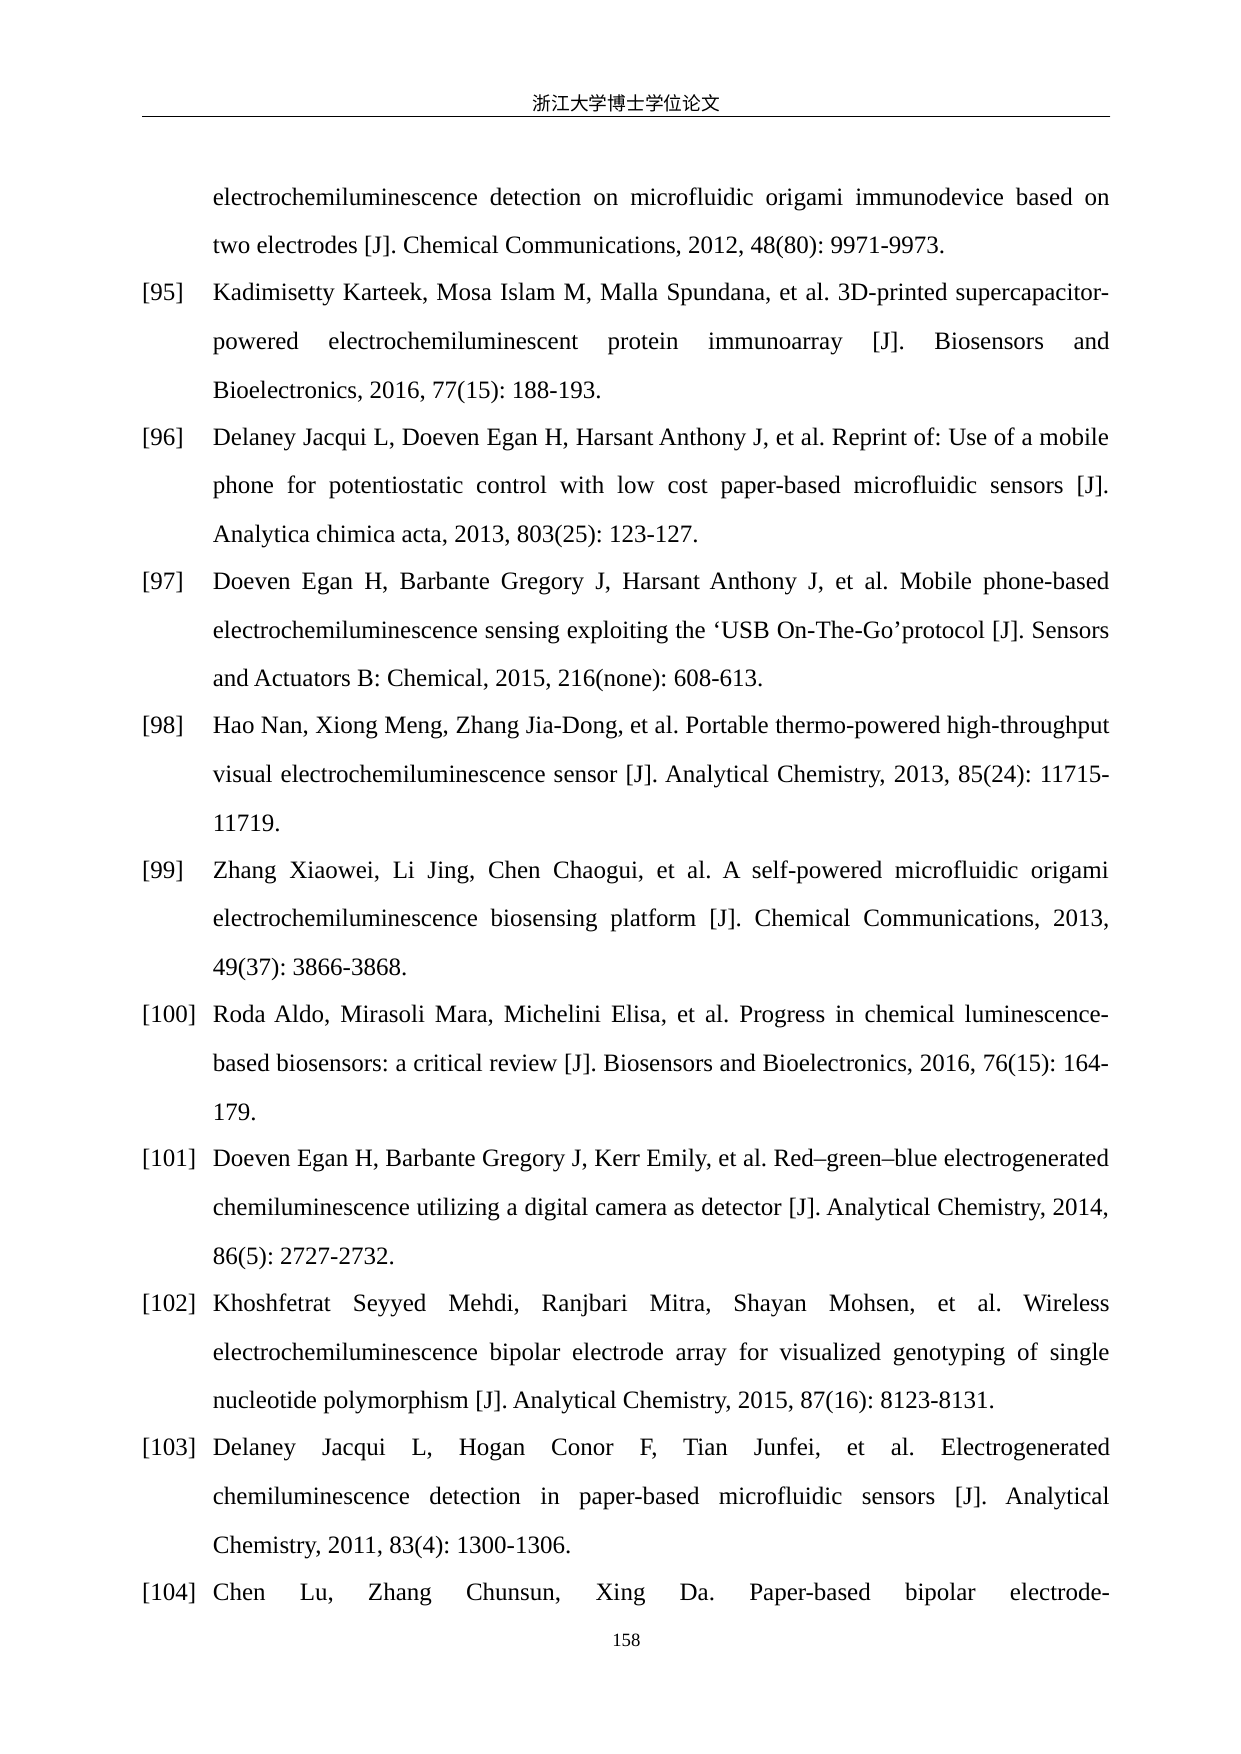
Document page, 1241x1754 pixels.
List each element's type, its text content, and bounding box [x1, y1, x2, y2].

text [96] Delaney Jacqui L, Doeven Egan H, Harsant Anthony J, et al. Reprint of: Use of a mobile phone for potentiostatic control with low cost paper-based microfluidic sensors [J]. Analytica chimica acta, 2013, 803(25): 123-127. [142, 420, 1110, 550]
text [95] Kadimisetty Karteek, Mosa Islam M, Malla Spundana, et al. 3D-printed supercapacitor-powered electrochemiluminescent protein immunoarray [J]. Biosensors and Bioelectronics, 2016, 77(15): 188-193. [142, 275, 1110, 405]
text [102] Khoshfetrat Seyyed Mehdi, Ranjbari Mitra, Shayan Mohsen, et al. Wireless electrochemiluminescence bipolar electrode array for visualized genotyping of single nucleotide polymorphism [J]. Analytical Chemistry, 2015, 87(16): 8123-8131. [142, 1286, 1110, 1416]
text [142, 1575, 1110, 1607]
text [101] Doeven Egan H, Barbante Gregory J, Kerr Emily, et al. Red–green–blue electrogenerated chemiluminescence utilizing a digital camera as detector [J]. Analytical Chemistry, 2014, 86(5): 2727-2732. [142, 1142, 1110, 1272]
text [103] Delaney Jacqui L, Hogan Conor F, Tian Junfei, et al. Electrogenerated chemiluminescence detection in paper-based microfluidic sensors [J]. Analytical Chemistry, 2011, 83(4): 1300-1306. [142, 1430, 1110, 1560]
text [99] Zhang Xiaowei, Li Jing, Chen Chaogui, et al. A self-powered microfluidic origami electrochemiluminescence biosensing platform [J]. Chemical Communications, 2013, 49(37): 3866-3868. [142, 853, 1110, 983]
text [142, 180, 1110, 261]
text [98] Hao Nan, Xiong Meng, Zhang Jia-Dong, et al. Portable thermo-powered high-throughput visual electrochemiluminescence sensor [J]. Analytical Chemistry, 2013, 85(24): 11715-11719. [142, 708, 1110, 838]
text [100] Roda Aldo, Mirasoli Mara, Michelini Elisa, et al. Progress in chemical luminescence-based biosensors: a critical review [J]. Biosensors and Bioelectronics, 2016, 76(15): 164-179. [142, 997, 1110, 1127]
text [97] Doeven Egan H, Barbante Gregory J, Harsant Anthony J, et al. Mobile phone-based electrochemiluminescence sensing exploiting the ‘USB On-The-Go’protocol [J]. Sensors and Actuators B: Chemical, 2015, 216(none): 608-613. [142, 564, 1110, 694]
